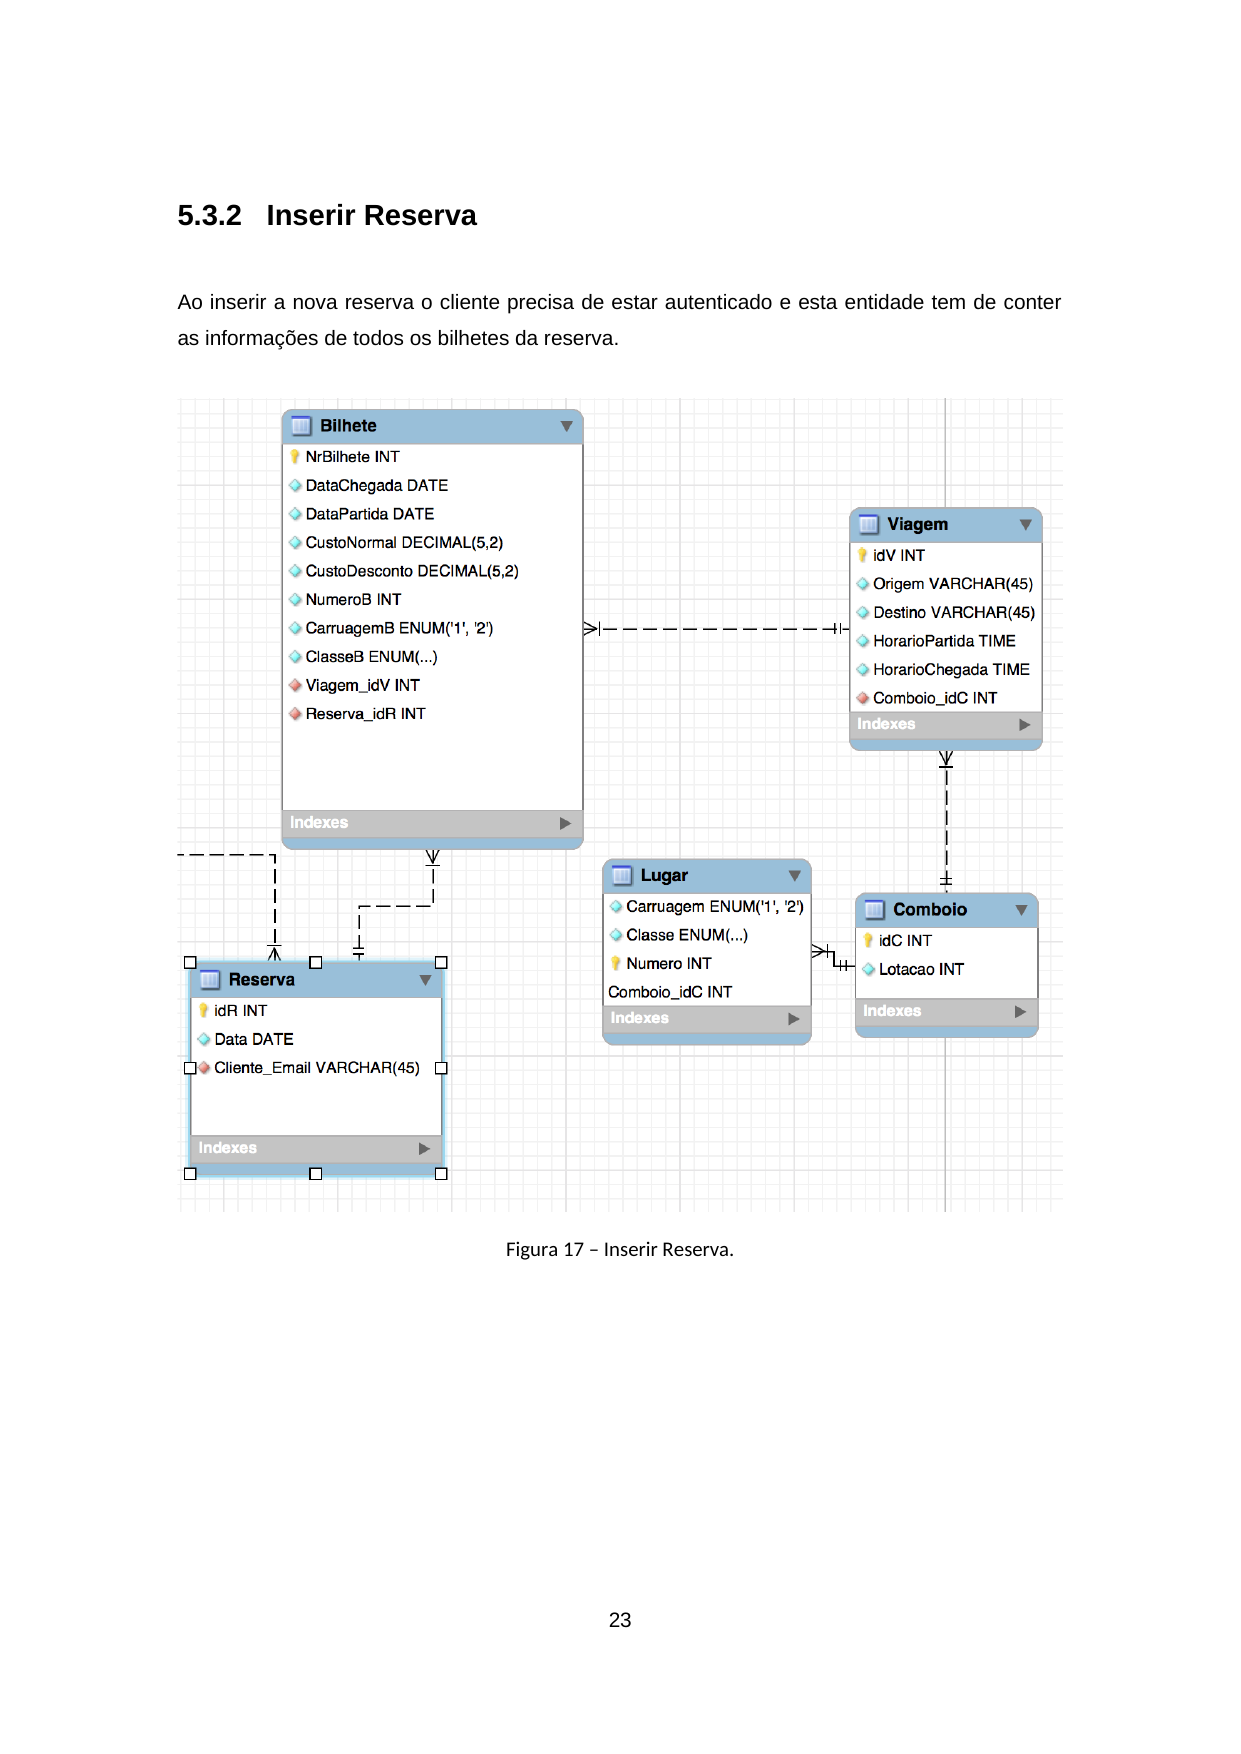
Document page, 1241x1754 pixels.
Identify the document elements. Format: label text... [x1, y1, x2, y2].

text Figura 17 – Inserir Reserva. [177, 1236, 1063, 1261]
text Ao inserir a nova reserva o cliente precisa de estar autenticado e esta entidade tem de conter as informações de todos os bilhetes da reserva. [177, 290, 1063, 350]
text Inserir Reserva [177, 198, 1063, 231]
picture [177, 398, 1063, 1212]
